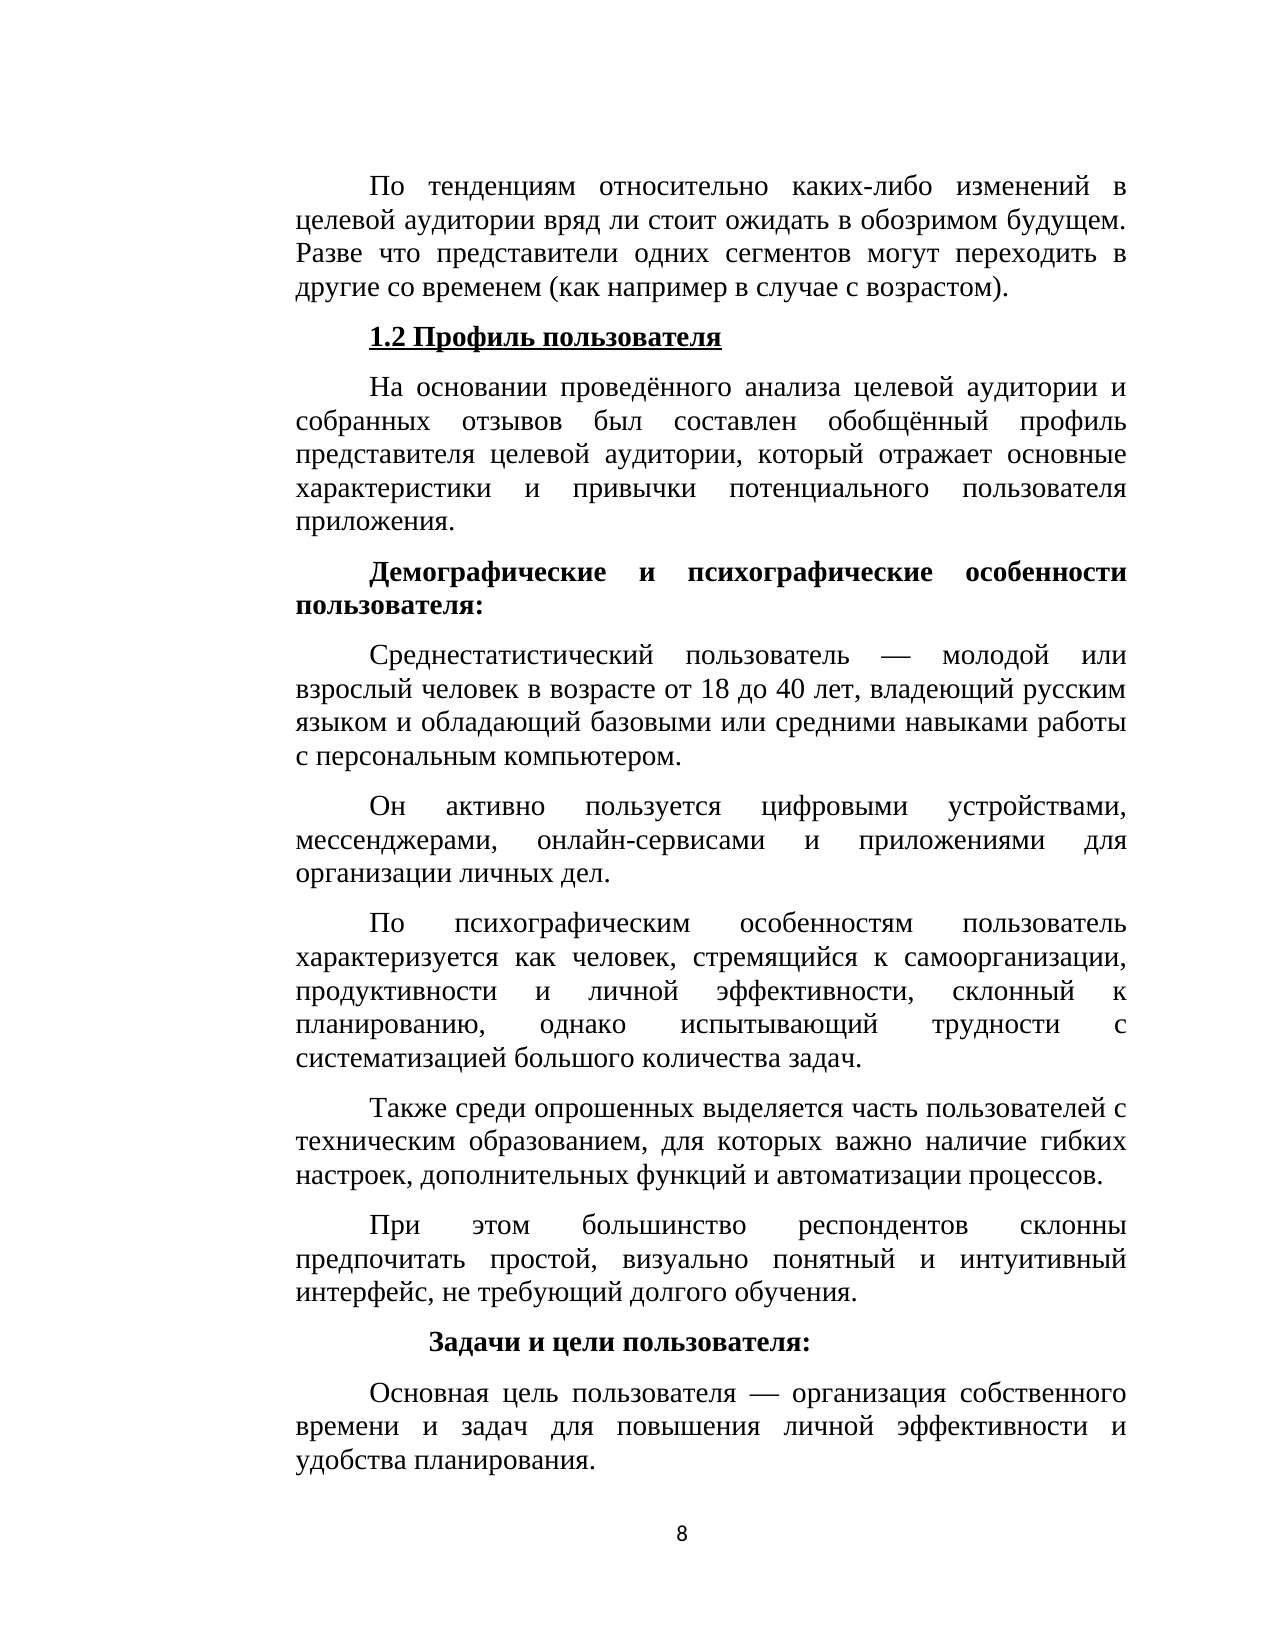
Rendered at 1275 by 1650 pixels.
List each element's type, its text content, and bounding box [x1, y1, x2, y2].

text По тенденциям относительно каких-либо изменений в целевой аудитории вряд ли стоит ожидать в обозримом будущем. Разве что представители одних сегментов могут переходить в другие со временем (как например в случае с возрастом). [295, 168, 1127, 302]
text Он активно пользуется цифровыми устройствами, мессенджерами, онлайн-сервисами и приложениями для организации личных дел. [295, 788, 1127, 889]
text Основная цель пользователя — организация собственного времени и задач для повышения личной эффективности и удобства планирования. [295, 1375, 1127, 1475]
text На основании проведённого анализа целевой аудитории и собранных отзывов был составлен обобщённый профиль представителя целевой аудитории, который отражает основные характеристики и привычки потенциального пользователя приложения. [295, 369, 1127, 537]
text Задачи и цели пользователя: [354, 1324, 1127, 1358]
text 1.2 Профиль пользователя [295, 319, 1127, 353]
text Также среди опрошенных выделяется часть пользователей с техническим образованием, для которых важно наличие гибких настроек, дополнительных функций и автоматизации процессов. [295, 1090, 1127, 1191]
text По психографическим особенностям пользователь характеризуется как человек, стремящийся к самоорганизации, продуктивности и личной эффективности, склонный к планированию, однако испытывающий трудности с систематизацией большого количества задач. [295, 906, 1127, 1073]
text Демографические и психографические особенности пользователя: [295, 554, 1127, 621]
text При этом большинство респондентов склонны предпочитать простой, визуально понятный и интуитивный интерфейс, не требующий долгого обучения. [295, 1207, 1127, 1308]
text Среднестатистический пользователь — молодой или взрослый человек в возрасте от 18 до 40 лет, владеющий русским языком и обладающий базовыми или средними навыками работы с персональным компьютером. [295, 637, 1127, 772]
